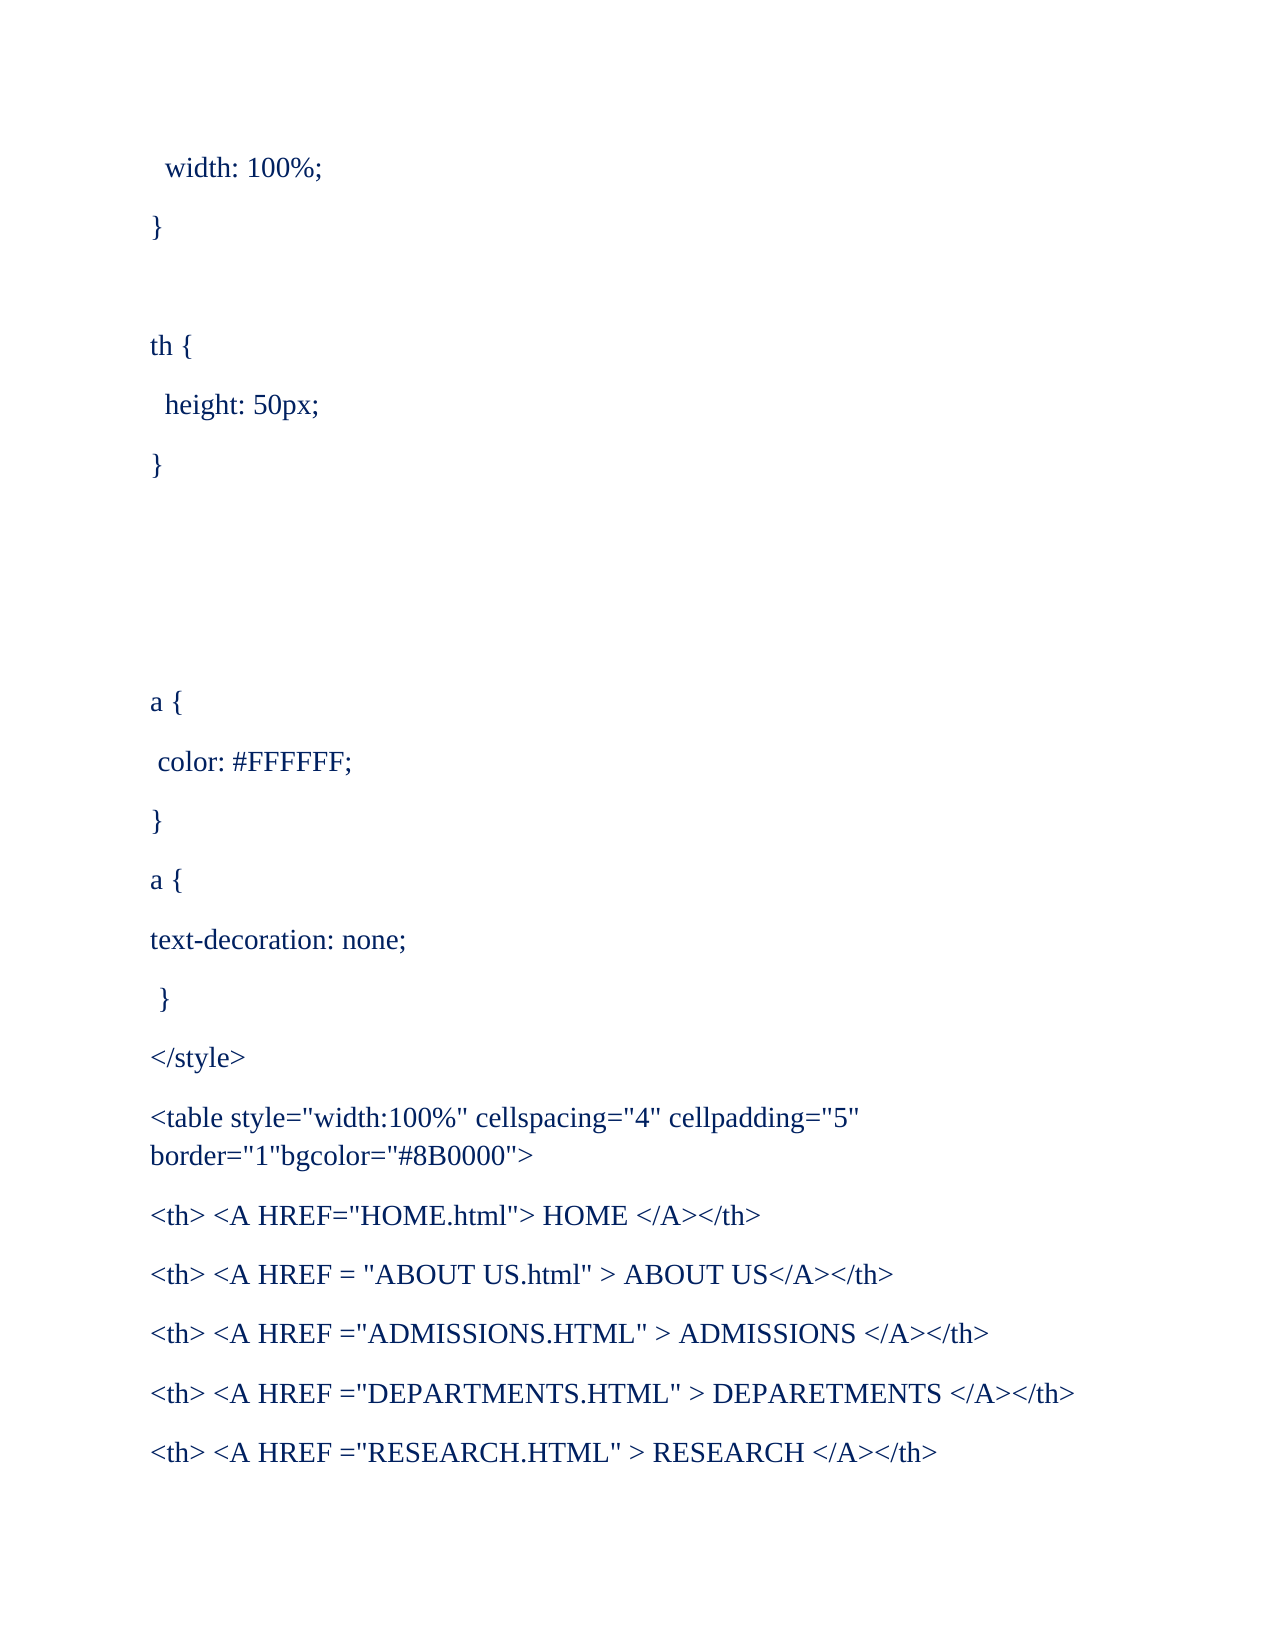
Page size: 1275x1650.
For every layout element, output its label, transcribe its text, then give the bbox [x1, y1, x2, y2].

text } [150, 803, 1125, 837]
text <table style="width:100%" cellspacing="4" cellpadding="5" border="1"bgcolor="#8B0000"> [150, 1100, 1125, 1172]
text </style> [150, 1041, 1125, 1074]
text <th> <A HREF ="RESEARCH.HTML" > RESEARCH </A></th> [150, 1435, 1125, 1469]
text height: 50px; [150, 387, 1125, 421]
text a { [150, 684, 1125, 718]
text color: #FFFFFF; [150, 744, 1125, 777]
text width: 100%; [150, 150, 1125, 183]
text } [150, 447, 1125, 480]
text } [150, 209, 1125, 243]
text a { [150, 862, 1125, 896]
text th { [150, 328, 1125, 362]
text <th> <A HREF ="ADMISSIONS.HTML" > ADMISSIONS </A></th> [150, 1317, 1125, 1350]
text } [150, 981, 1125, 1015]
text <th> <A HREF="HOME.html"> HOME </A></th> [150, 1198, 1125, 1231]
text text-decoration: none; [150, 922, 1125, 955]
text <th> <A HREF ="DEPARTMENTS.HTML" > DEPARETMENTS </A></th> [150, 1376, 1125, 1409]
text <th> <A HREF = "ABOUT US.html" > ABOUT US</A></th> [150, 1257, 1125, 1291]
